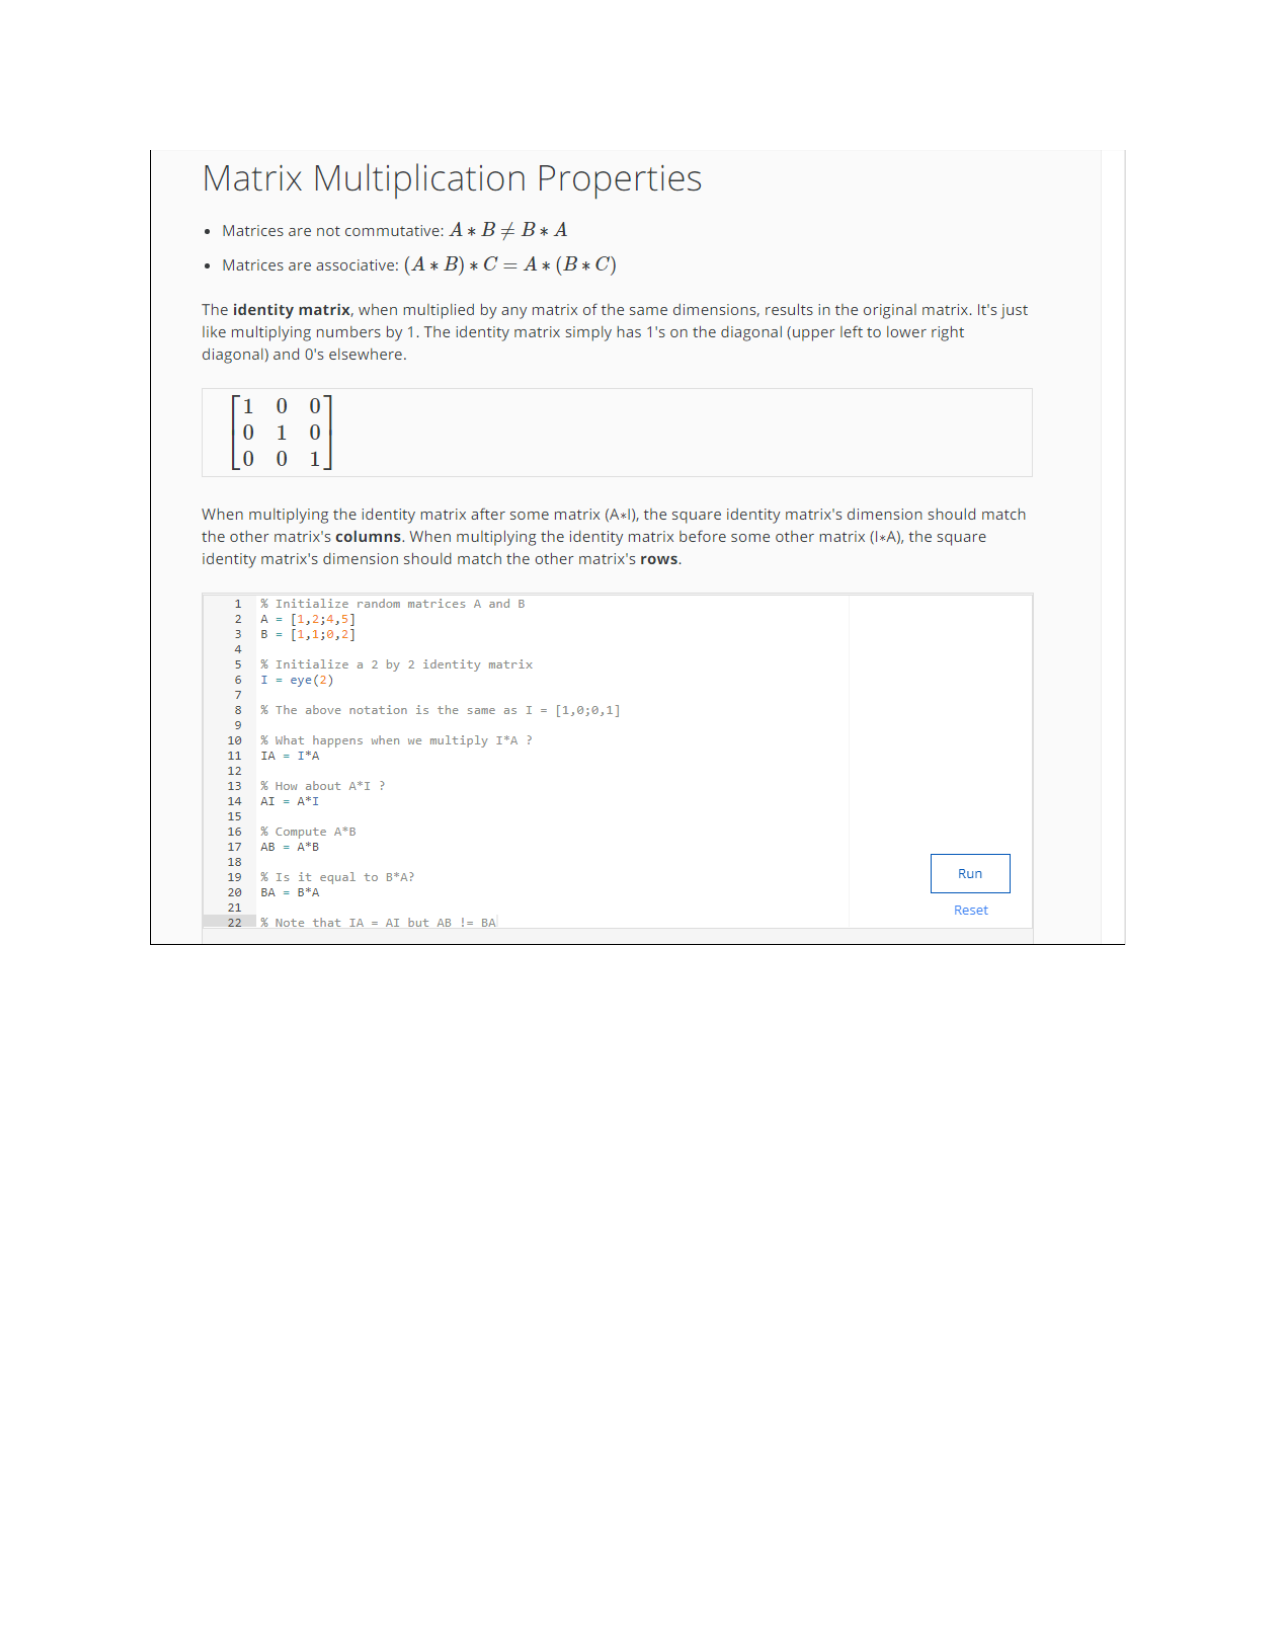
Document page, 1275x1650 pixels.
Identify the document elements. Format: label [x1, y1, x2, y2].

picture [150, 150, 1125, 945]
